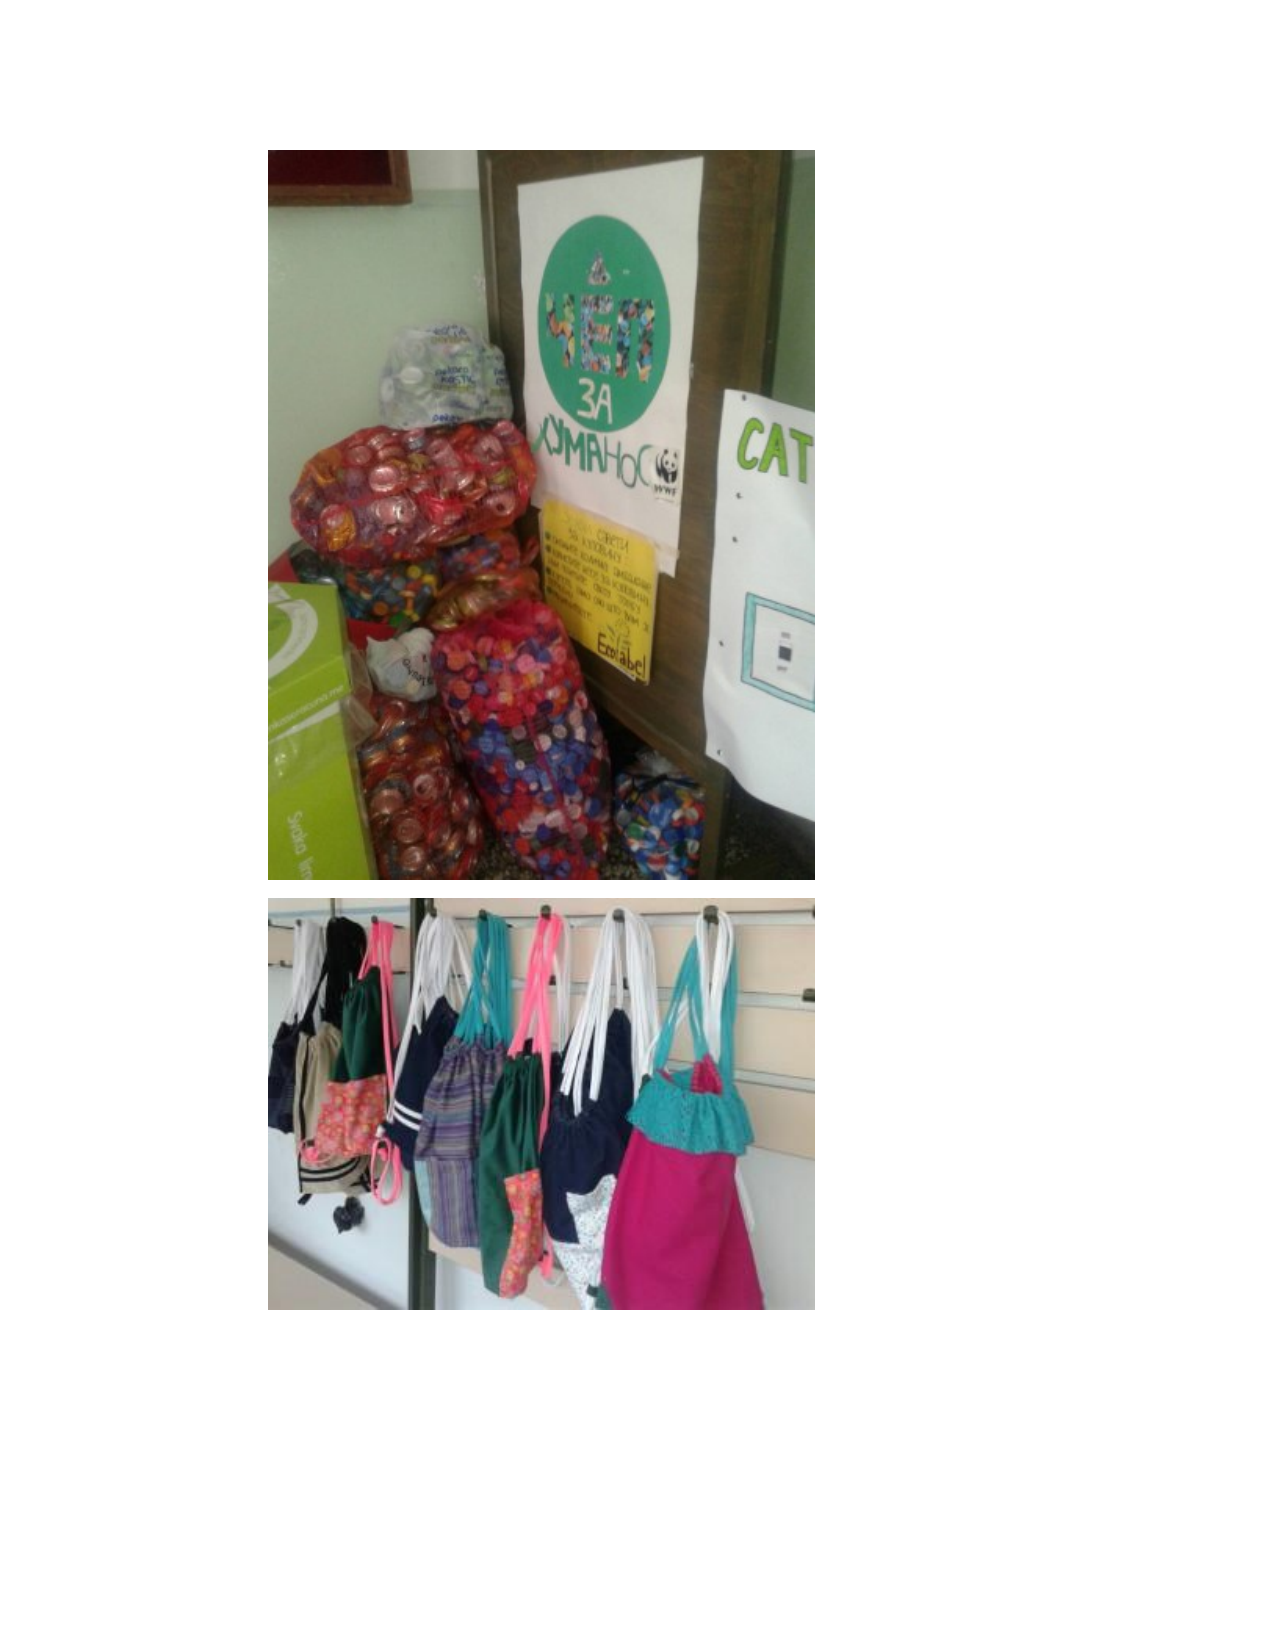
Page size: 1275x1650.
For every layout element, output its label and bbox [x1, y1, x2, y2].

picture [268, 150, 815, 880]
picture [268, 898, 815, 1310]
